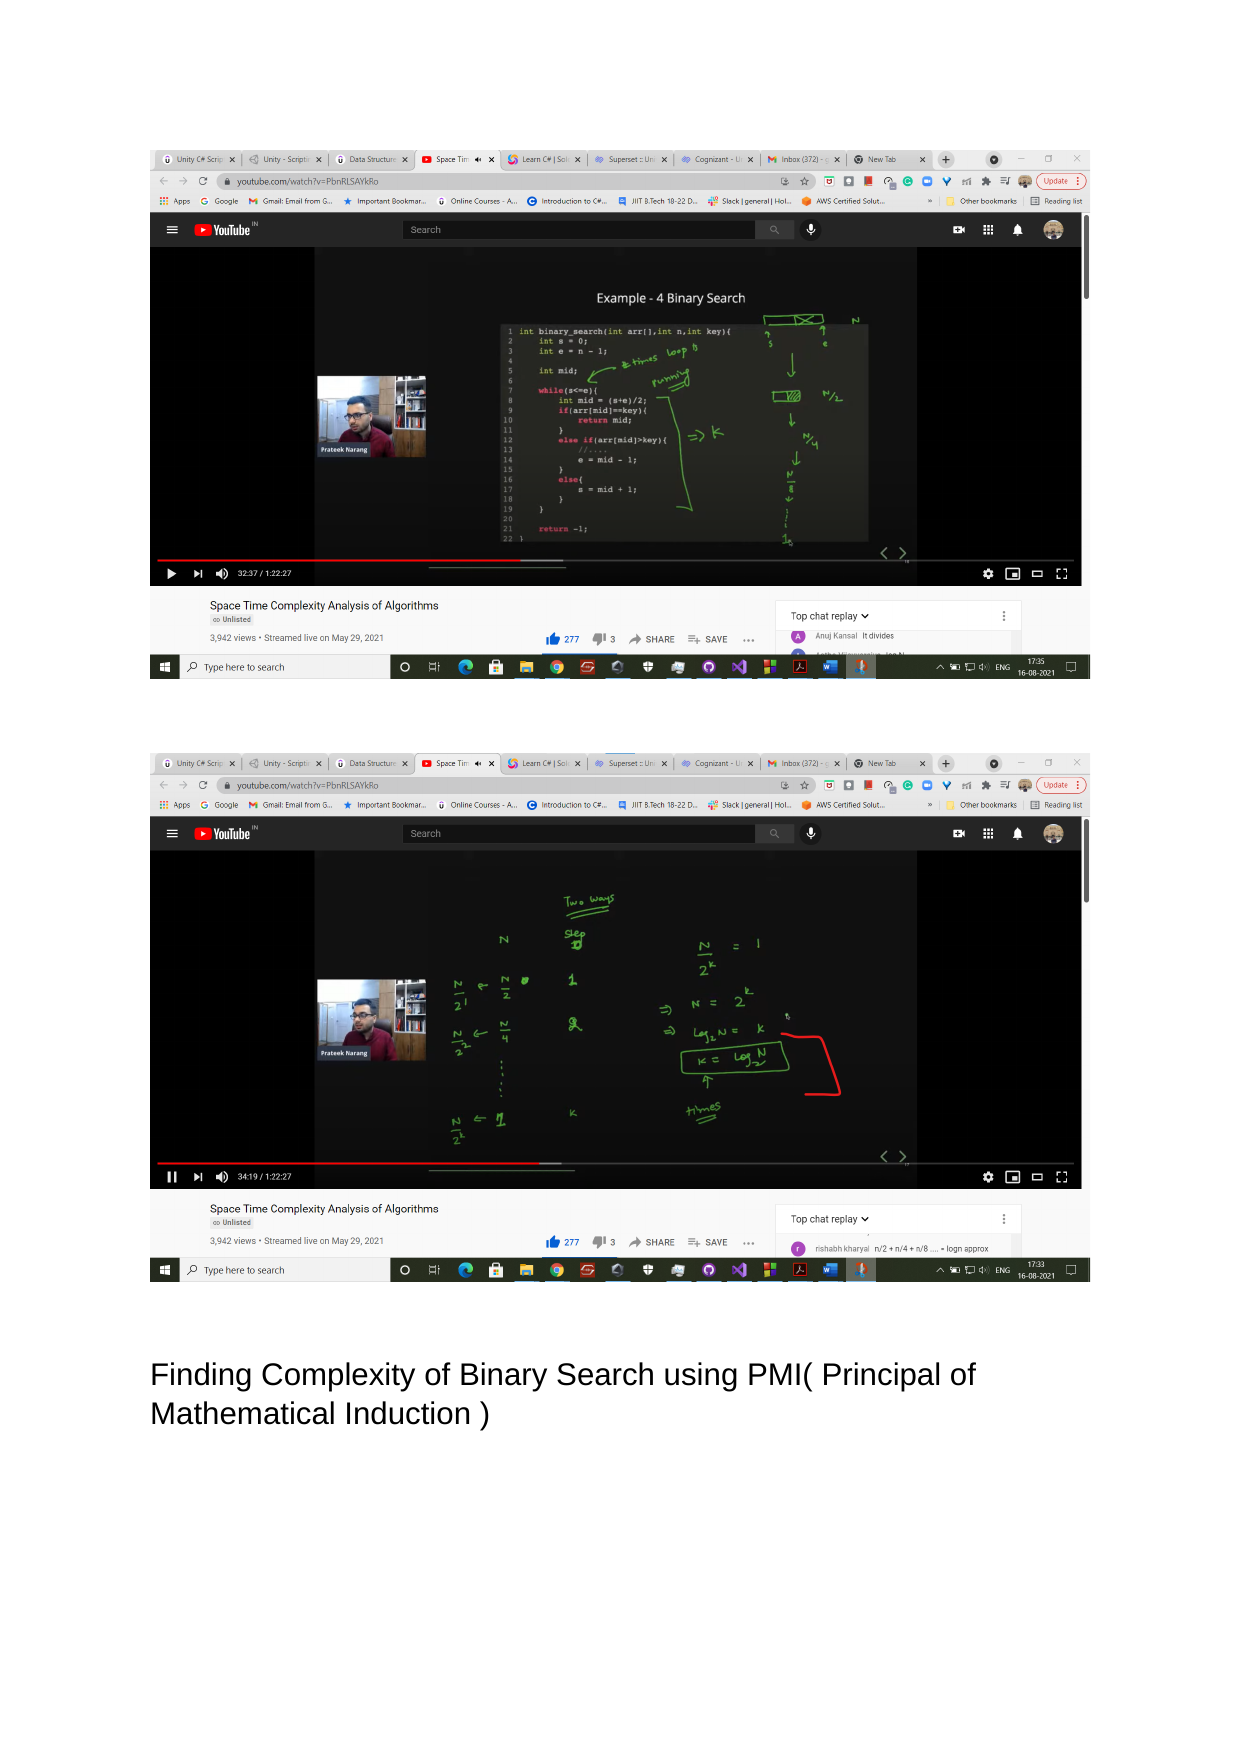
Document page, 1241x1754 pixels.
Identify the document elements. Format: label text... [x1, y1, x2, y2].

picture [150, 753, 1091, 1282]
picture [150, 150, 1091, 679]
text Finding Complexity of Binary Search using PMI( Principal of Mathematical Induction ) [150, 1356, 1090, 1431]
